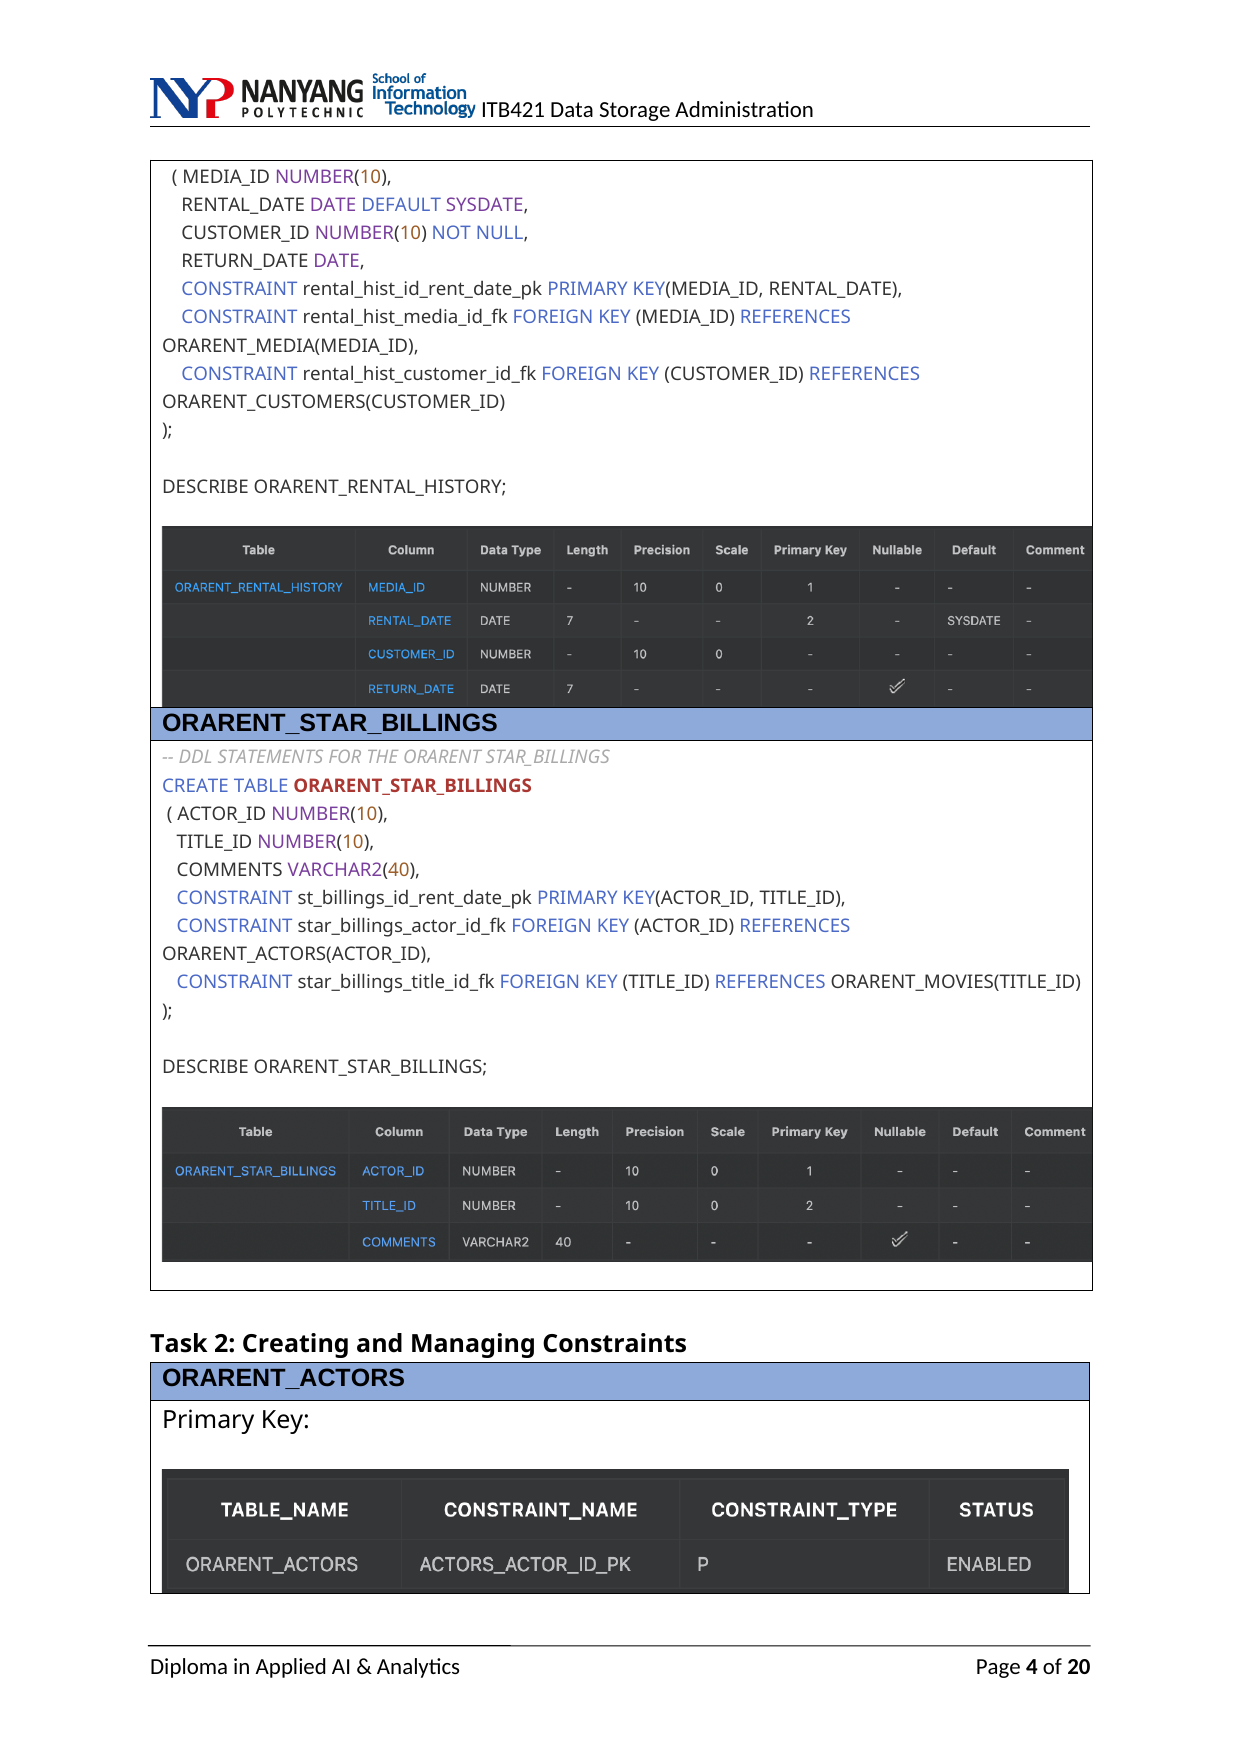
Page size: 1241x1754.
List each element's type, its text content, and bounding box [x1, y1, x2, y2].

picture [161, 1107, 1093, 1262]
picture [150, 78, 363, 118]
text Task 2: Creating and Managing Constraints [150, 1325, 1090, 1359]
picture [372, 73, 476, 118]
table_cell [151, 1401, 1089, 1593]
table_header ORARENT_ACTORS [151, 1363, 1089, 1400]
picture [161, 526, 1093, 707]
table_cell ORARENT_STAR_BILLINGS [151, 708, 1092, 740]
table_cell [151, 161, 1092, 707]
table_cell -- DDL STATEMENTS FOR THE ORARENT STAR_BILLINGS CREATE TABLE ORARENT_STAR_BILLINGS ( ACTOR_ID NUMBER(10), TITLE_ID NUMBER(10), COMMENTS VARCHAR2(40), CONSTRAINT st_billings_id_rent_date_pk PRIMARY KEY(ACTOR_ID, TITLE_ID), CONSTRAINT star_billings_actor_id_fk FOREIGN KEY (ACTOR_ID) REFERENCES ORARENT_ACTORS(ACTOR_ID), CONSTRAINT star_billings_title_id_fk FOREIGN KEY (TITLE_ID) REFERENCES ORARENT_MOVIES(TITLE_ID) ); DESCRIBE ORARENT_STAR_BILLINGS; [151, 741, 1092, 1290]
picture [161, 1469, 1069, 1593]
